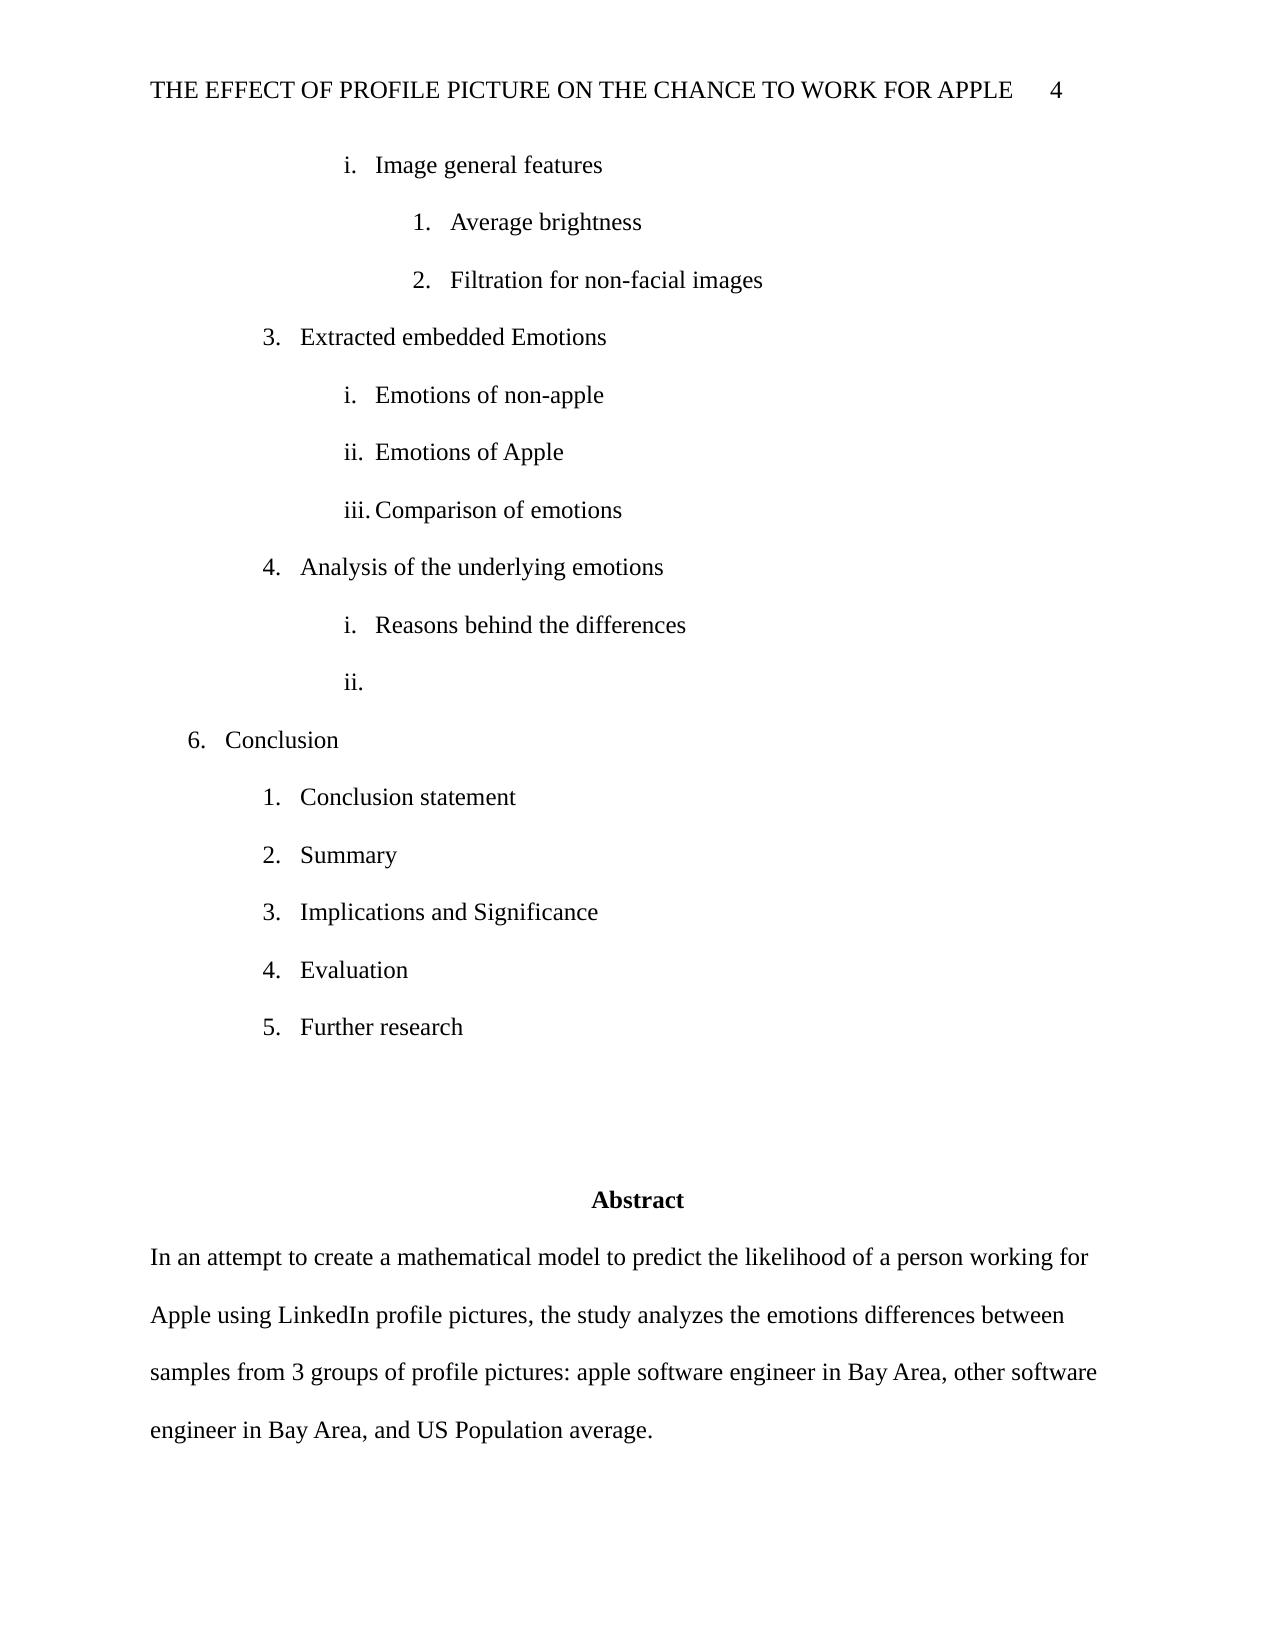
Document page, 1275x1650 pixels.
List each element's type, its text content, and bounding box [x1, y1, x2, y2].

list Conclusion statement [262, 782, 1125, 811]
list Reasons behind the differences [344, 610, 1125, 639]
list Extracted embedded Emotions [262, 322, 1125, 351]
list Emotions of Apple [344, 437, 1125, 466]
list Emotions of non-apple [344, 380, 1125, 409]
list Implications and Significance [262, 897, 1125, 926]
list Further research [262, 1012, 1125, 1041]
subtitle Abstract [150, 1185, 1125, 1214]
list Filtration for non-facial images [412, 265, 1125, 294]
list Conclusion [187, 725, 1125, 754]
list Analysis of the underlying emotions [262, 552, 1125, 581]
list Comparison of emotions [344, 495, 1125, 524]
text In an attempt to create a mathematical model to predict the likelihood of a person working for Apple using LinkedIn profile pictures, the study analyzes the emotions differences between samples from 3 groups of profile pictures: apple software engineer in Bay Area, other software engineer in Bay Area, and US Population average. [150, 1242, 1125, 1444]
list Average brightness [412, 207, 1125, 236]
list Summary [262, 840, 1125, 869]
list Evaluation [262, 955, 1125, 984]
list Image general features [344, 150, 1125, 179]
